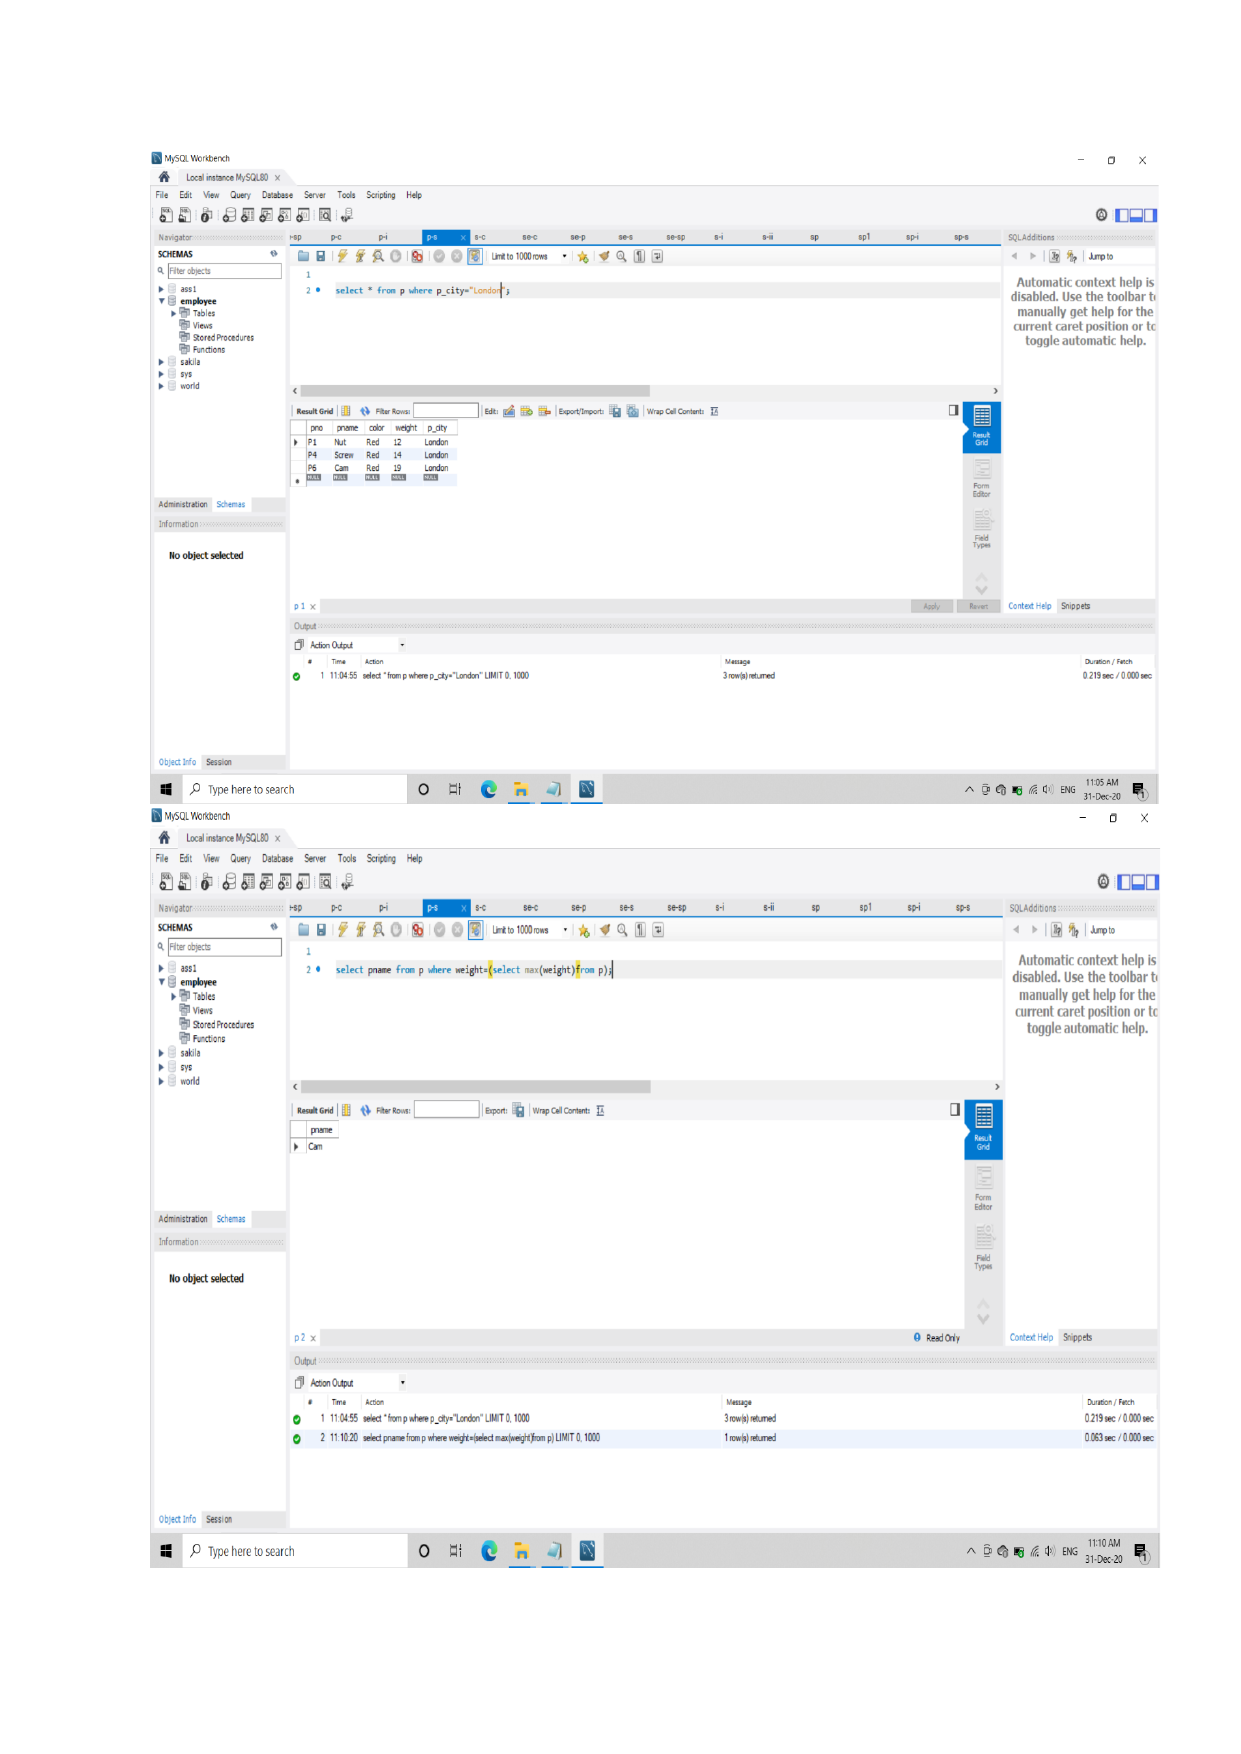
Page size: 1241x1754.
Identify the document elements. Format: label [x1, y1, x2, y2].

picture [150, 150, 1159, 804]
picture [150, 806, 1160, 1568]
